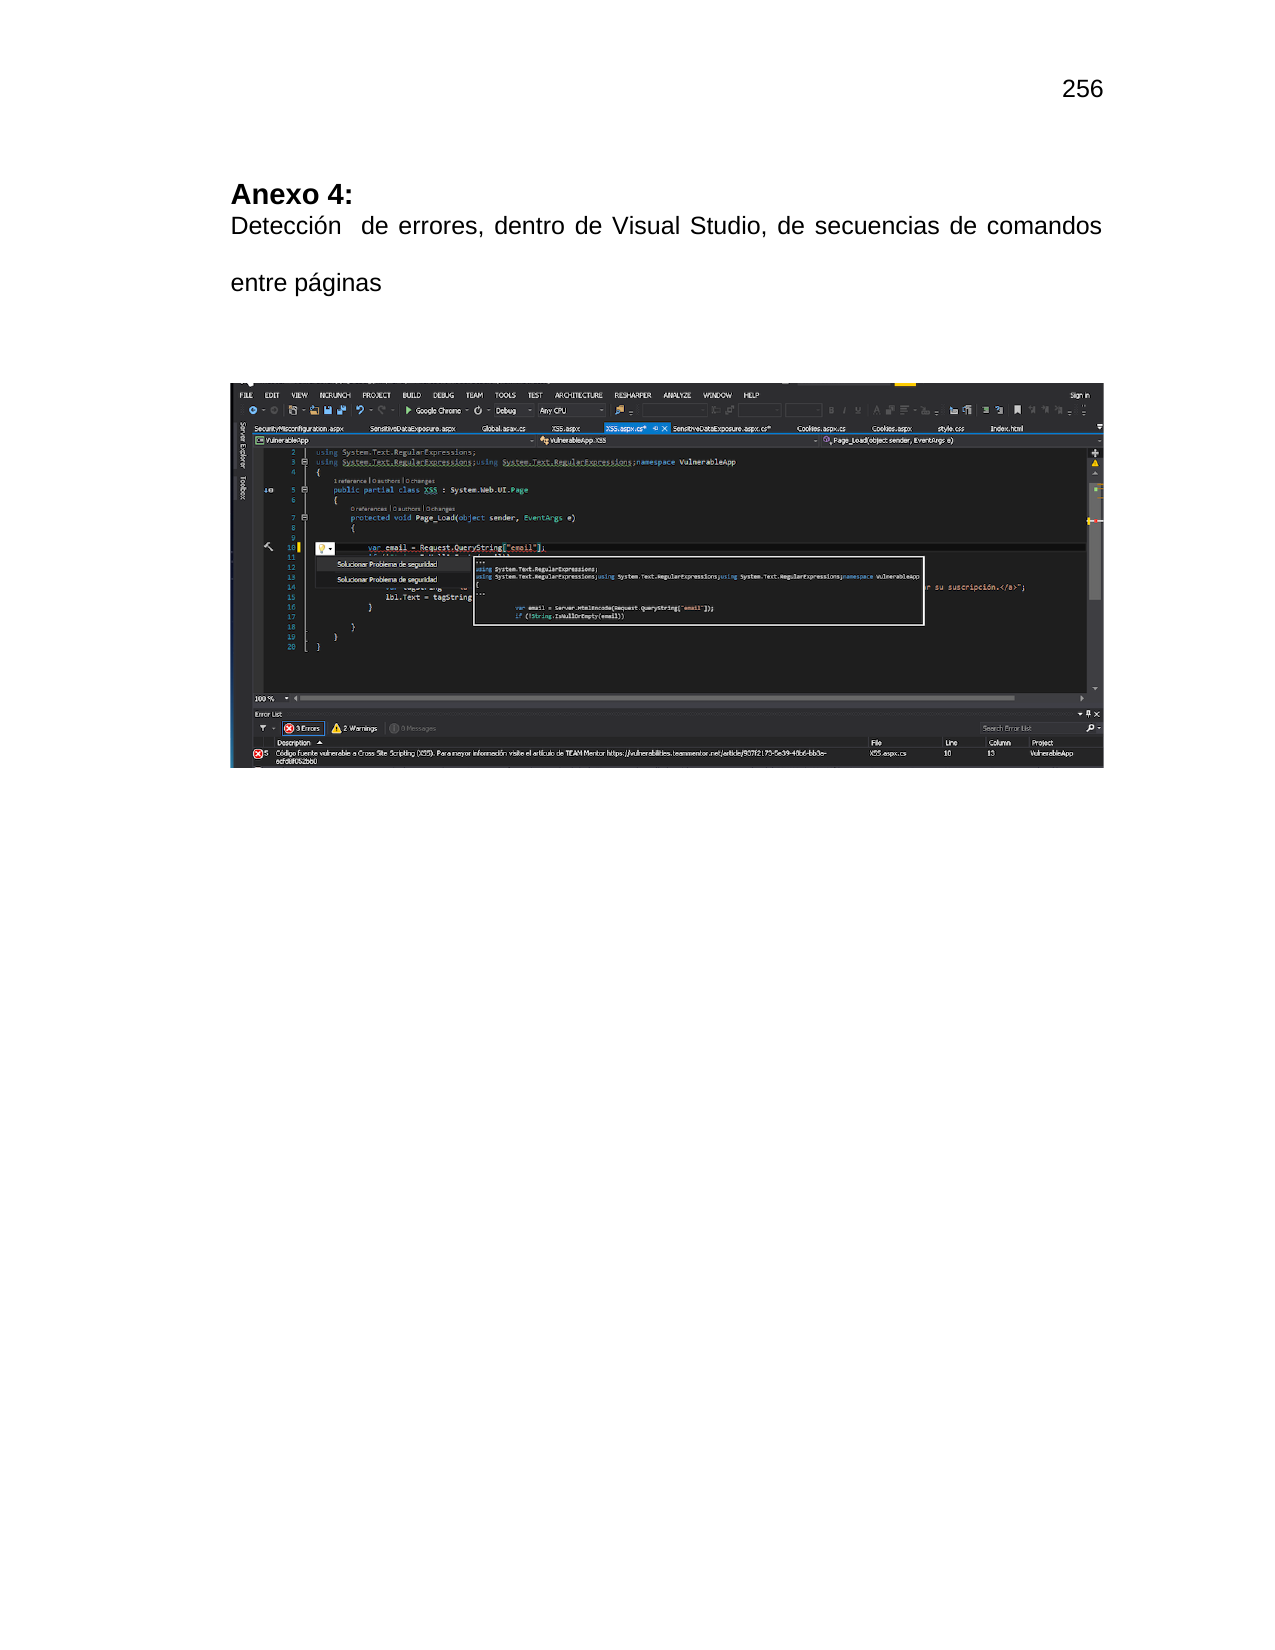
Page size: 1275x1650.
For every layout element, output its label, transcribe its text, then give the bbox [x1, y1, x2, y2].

text Detección de errores, dentro de Visual Studio, de secuencias de comandos entre páginas [230, 211, 1104, 297]
picture [230, 383, 1104, 768]
subtitle Anexo 4: [230, 177, 1104, 211]
